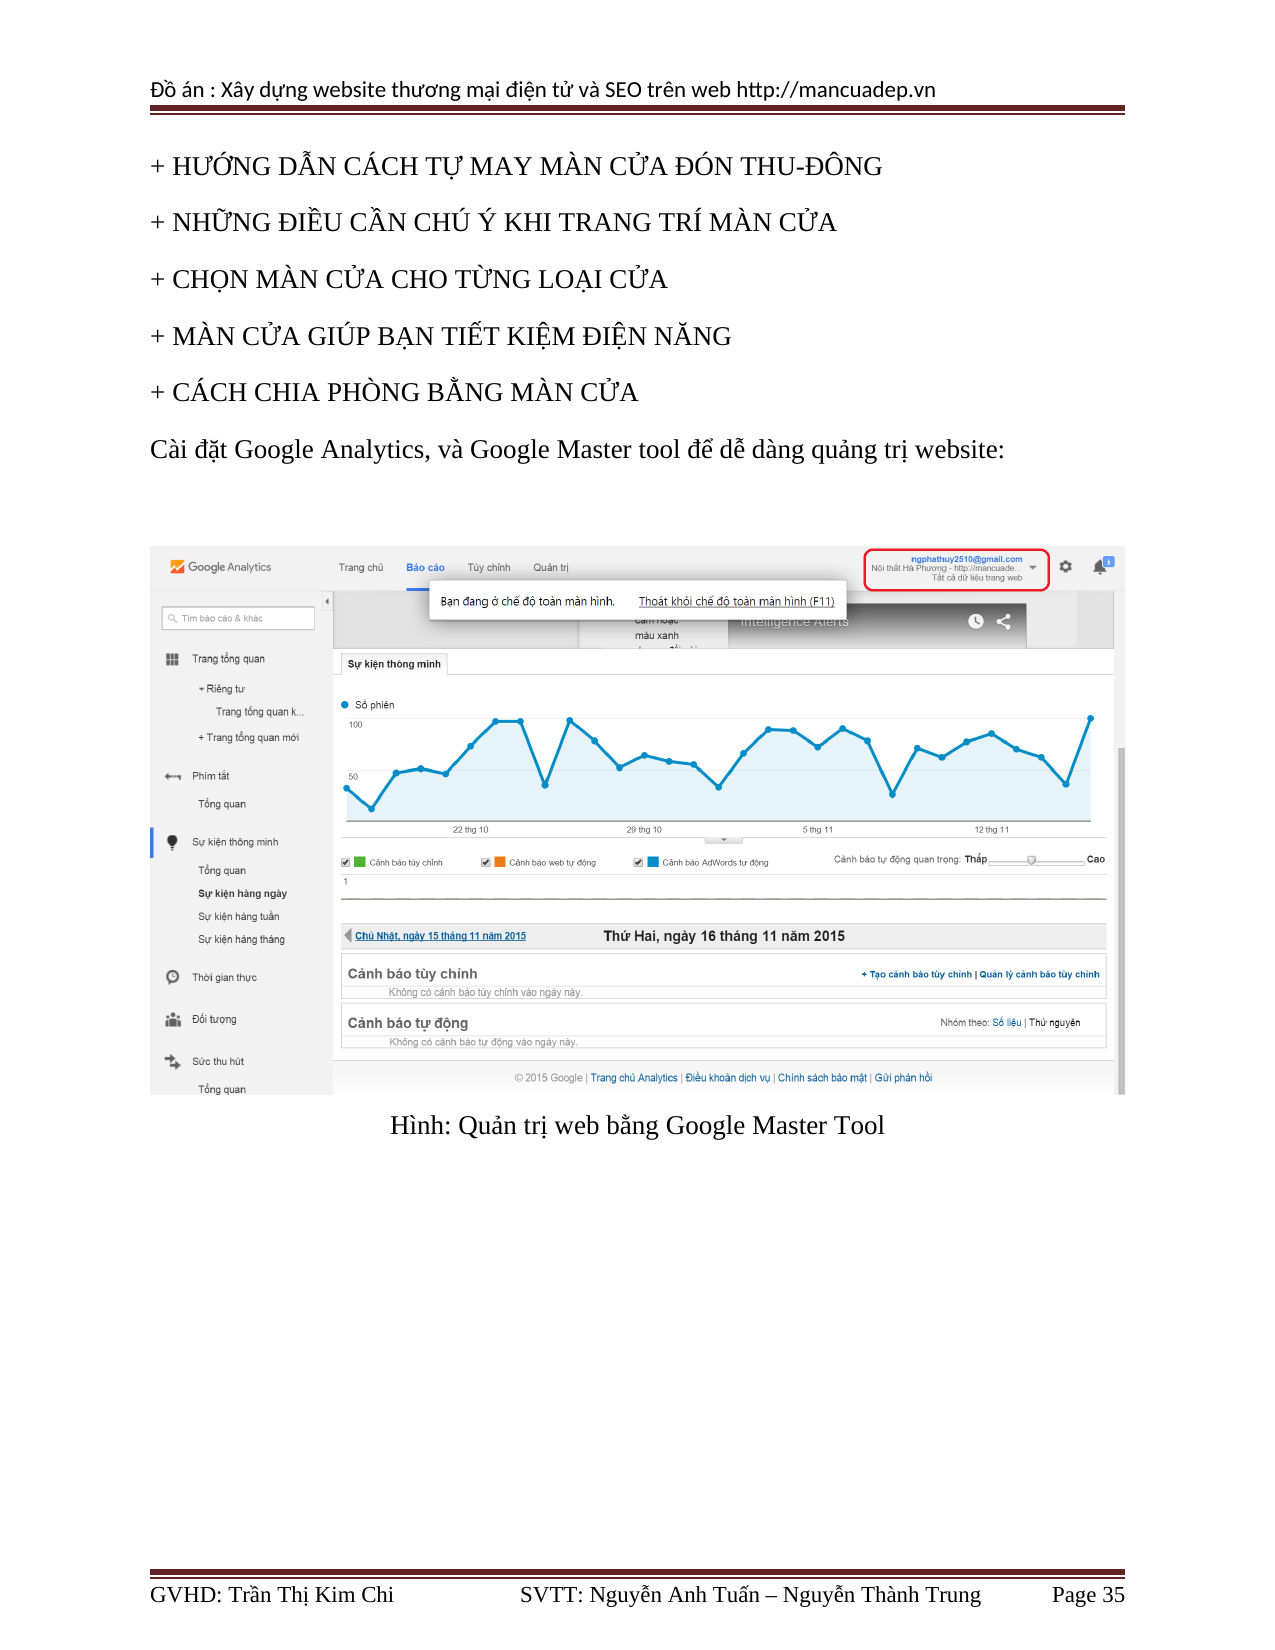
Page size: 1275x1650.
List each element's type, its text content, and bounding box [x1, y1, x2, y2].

text + CHỌN MÀN CỬA CHO TỪNG LOẠI CỬA [150, 263, 1125, 294]
text + HƯỚNG DẪN CÁCH TỰ MAY MÀN CỬA ĐÓN THU-ĐÔNG [150, 150, 1125, 181]
text + MÀN CỬA GIÚP BẠN TIẾT KIỆM ĐIỆN NĂNG [150, 320, 1125, 351]
text + CÁCH CHIA PHÒNG BẰNG MÀN CỬA [150, 376, 1125, 407]
text + NHỮNG ĐIỀU CẦN CHÚ Ý KHI TRANG TRÍ MÀN CỬA [150, 207, 1125, 238]
text Hình: Quản trị web bằng Google Master Tool [150, 1105, 1125, 1140]
text Cài đặt Google Analytics, và Google Master tool để dễ dàng quảng trị website: [150, 433, 1125, 464]
picture [150, 546, 1125, 1105]
